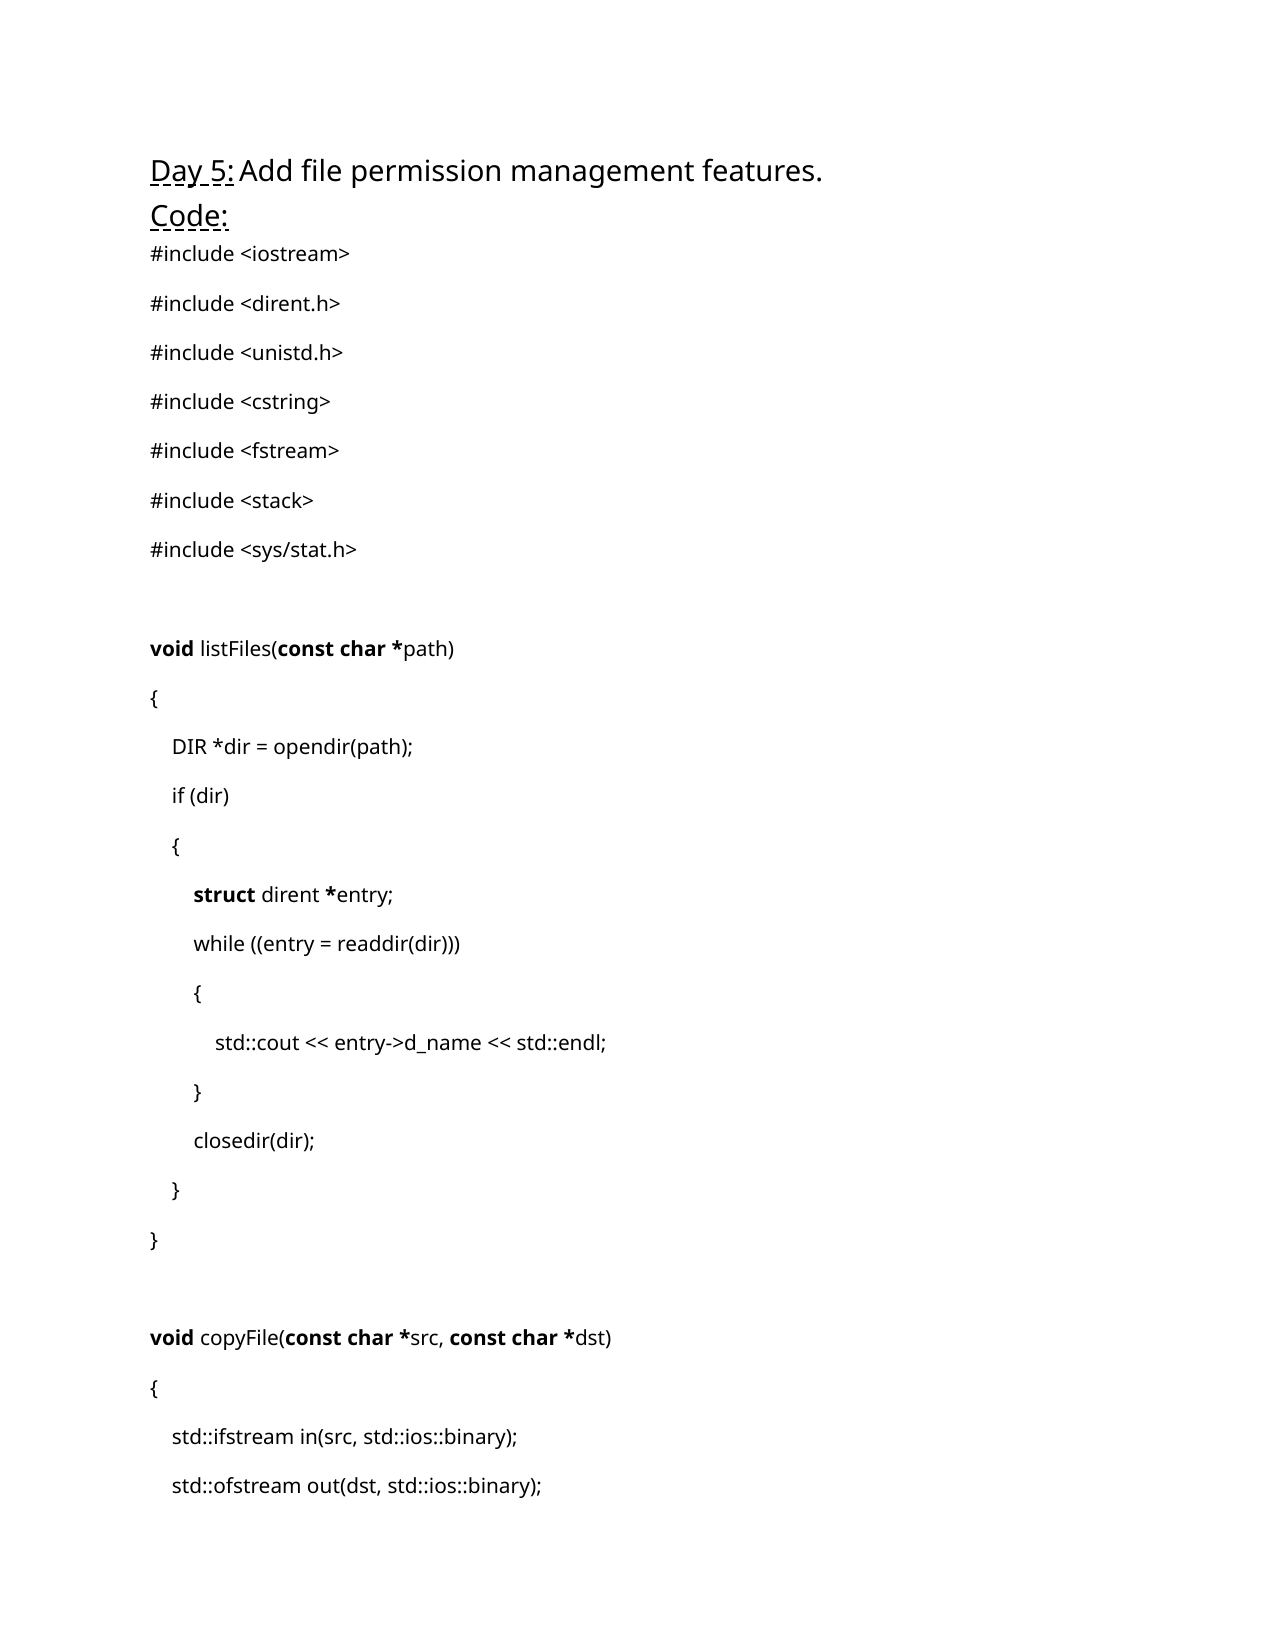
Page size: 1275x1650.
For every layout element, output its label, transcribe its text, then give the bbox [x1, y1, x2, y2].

text { [150, 683, 1125, 711]
text } [150, 1176, 1125, 1204]
text #include <cstring> [150, 387, 1125, 416]
text DIR *dir = opendir(path); [150, 732, 1125, 761]
text { [150, 1373, 1125, 1401]
text while ((entry = readdir(dir))) [150, 929, 1125, 958]
text { [150, 831, 1125, 859]
text void listFiles(const char *path) [150, 634, 1125, 662]
text } [150, 1077, 1125, 1106]
text if (dir) [150, 781, 1125, 810]
text std::ofstream out(dst, std::ios::binary); [150, 1471, 1125, 1500]
text void copyFile(const char *src, const char *dst) [150, 1323, 1125, 1352]
text std::cout << entry->d_name << std::endl; [150, 1028, 1125, 1056]
text { [150, 978, 1125, 1007]
text } [150, 1225, 1125, 1253]
text closedir(dir); [150, 1126, 1125, 1155]
text std::ifstream in(src, std::ios::binary); [150, 1422, 1125, 1450]
text #include <dirent.h> [150, 289, 1125, 317]
text #include <unistd.h> [150, 338, 1125, 366]
text #include <sys/stat.h> [150, 535, 1125, 563]
text struct dirent *entry; [150, 880, 1125, 908]
text #include <stack> [150, 486, 1125, 514]
text Day 5: Add file permission management features. Code: #include <iostream> [150, 150, 1125, 268]
text #include <fstream> [150, 437, 1125, 465]
